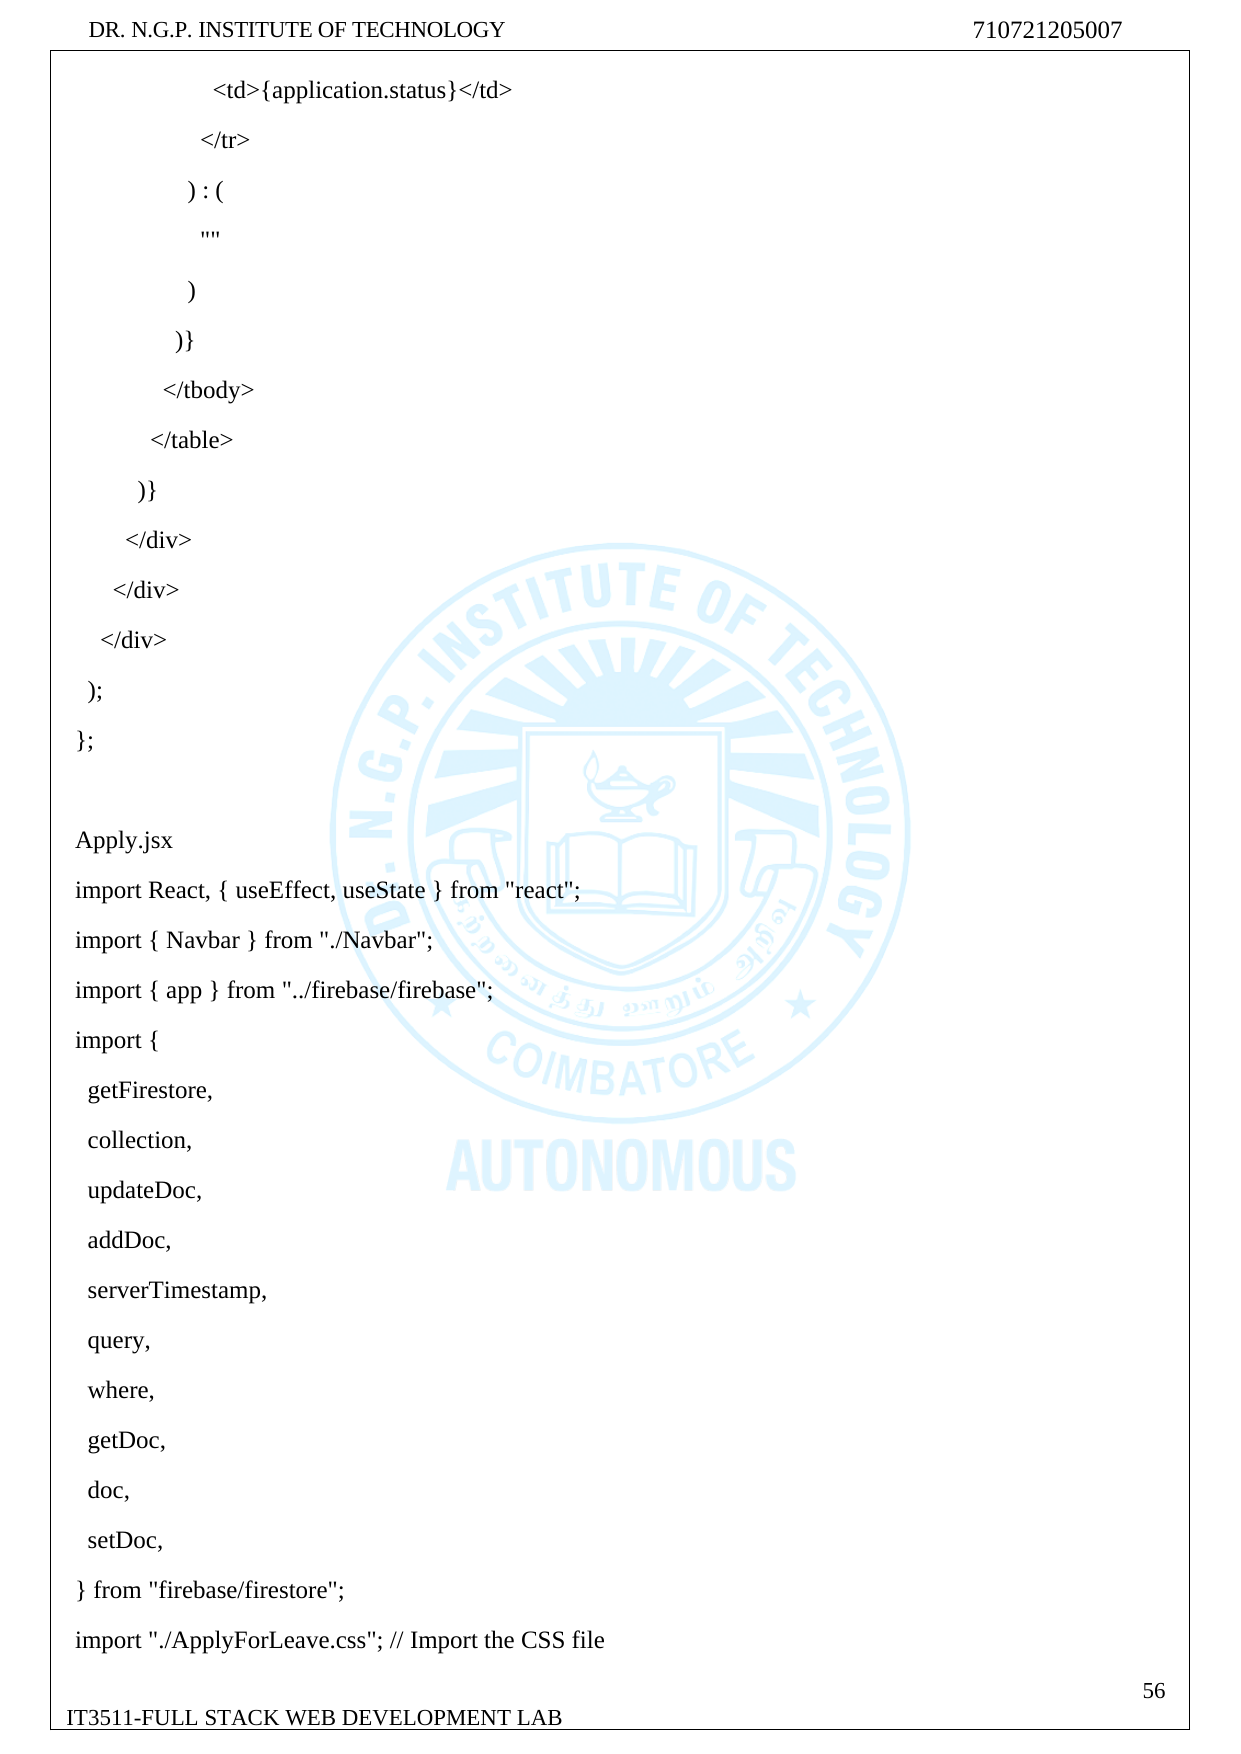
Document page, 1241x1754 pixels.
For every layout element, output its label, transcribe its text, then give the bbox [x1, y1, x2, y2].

text "" [75, 225, 1155, 254]
text } from "firebase/firestore"; [75, 1575, 1155, 1604]
text import { Navbar } from "./Navbar"; [75, 925, 1155, 954]
text )} [75, 325, 1155, 354]
text collection, [75, 1125, 1155, 1154]
text ); [75, 675, 1155, 704]
text import { app } from "../firebase/firebase"; [75, 975, 1155, 1004]
text Apply.jsx [75, 825, 1155, 854]
text </tr> [75, 125, 1155, 154]
text import { [75, 1025, 1155, 1054]
text getDoc, [75, 1425, 1155, 1454]
text import "./ApplyForLeave.css"; // Import the CSS file [75, 1625, 1155, 1654]
text </tbody> [75, 375, 1155, 404]
text getFirestore, [75, 1075, 1155, 1104]
text addDoc, [75, 1225, 1155, 1254]
text }; [75, 725, 1155, 754]
text ) : ( [75, 175, 1155, 204]
text updateDoc, [75, 1175, 1155, 1204]
text </div> [75, 575, 1155, 604]
text query, [75, 1325, 1155, 1354]
text setDoc, [75, 1525, 1155, 1554]
text )} [75, 475, 1155, 504]
text <td>{application.status}</td> [75, 75, 1155, 104]
text </div> [75, 525, 1155, 554]
text </table> [75, 425, 1155, 454]
text serverTimestamp, [75, 1275, 1155, 1304]
text ) [75, 275, 1155, 304]
text doc, [75, 1475, 1155, 1504]
text </div> [75, 625, 1155, 654]
text where, [75, 1375, 1155, 1404]
text import React, { useEffect, useState } from "react"; [75, 875, 1155, 904]
